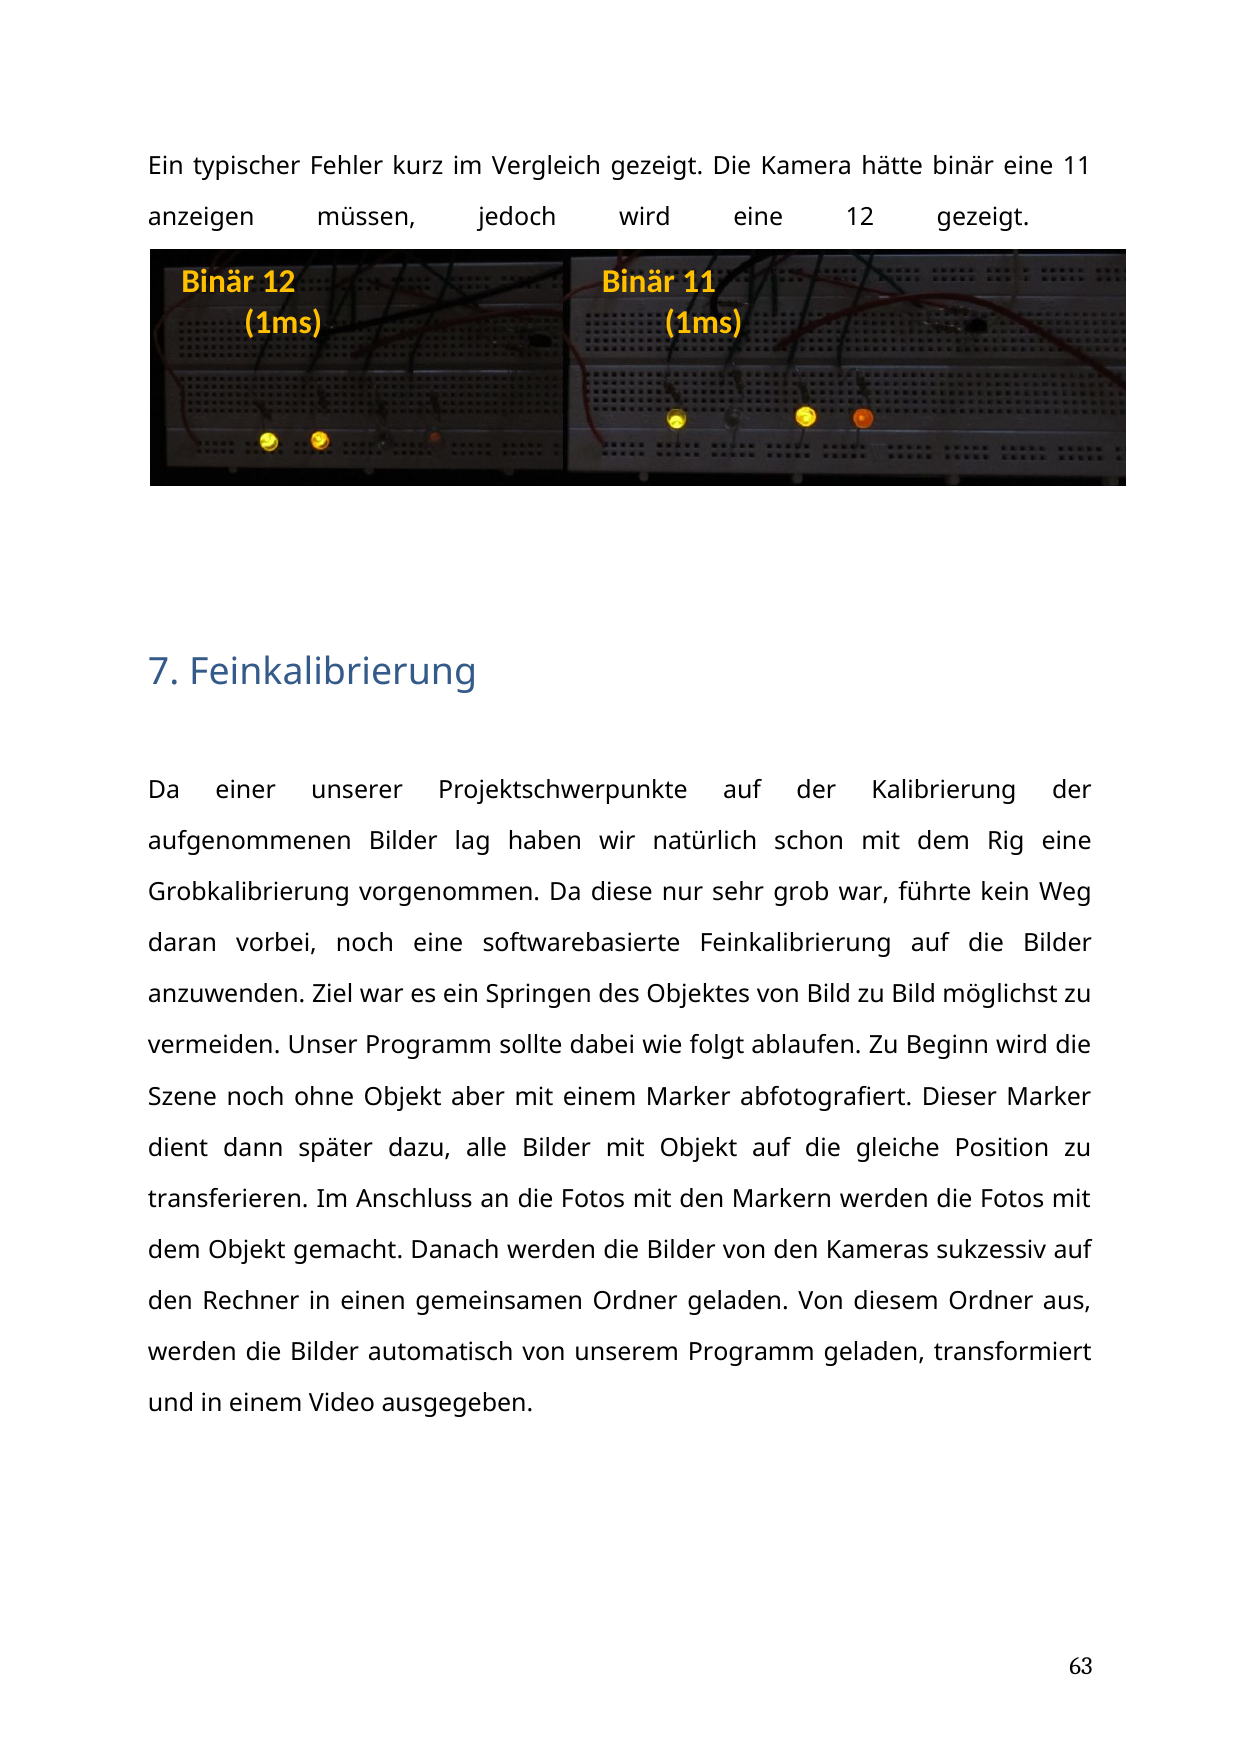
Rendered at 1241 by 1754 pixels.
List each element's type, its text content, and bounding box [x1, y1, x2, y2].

picture [150, 249, 1126, 486]
text Da einer unserer Projektschwerpunkte auf der Kalibrierung der aufgenommenen Bilder lag haben wir natürlich schon mit dem Rig eine Grobkalibrierung vorgenommen. Da diese nur sehr grob war, führte kein Weg daran vorbei, noch eine softwarebasierte Feinkalibrierung auf die Bilder anzuwenden. Ziel war es ein Springen des Objektes von Bild zu Bild möglichst zu vermeiden. Unser Programm sollte dabei wie folgt ablaufen. Zu Beginn wird die Szene noch ohne Objekt aber mit einem Marker abfotografiert. Dieser Marker dient dann später dazu, alle Bilder mit Objekt auf die gleiche Position zu transferieren. Im Anschluss an die Fotos mit den Markern werden die Fotos mit dem Objekt gemacht. Danach werden die Bilder von den Kameras sukzessiv auf den Rechner in einen gemeinsamen Ordner geladen. Von diesem Ordner aus, werden die Bilder automatisch von unserem Programm geladen, transformiert und in einem Video ausgegeben. [148, 772, 1093, 1418]
subtitle 7. Feinkalibrierung [148, 644, 1093, 695]
